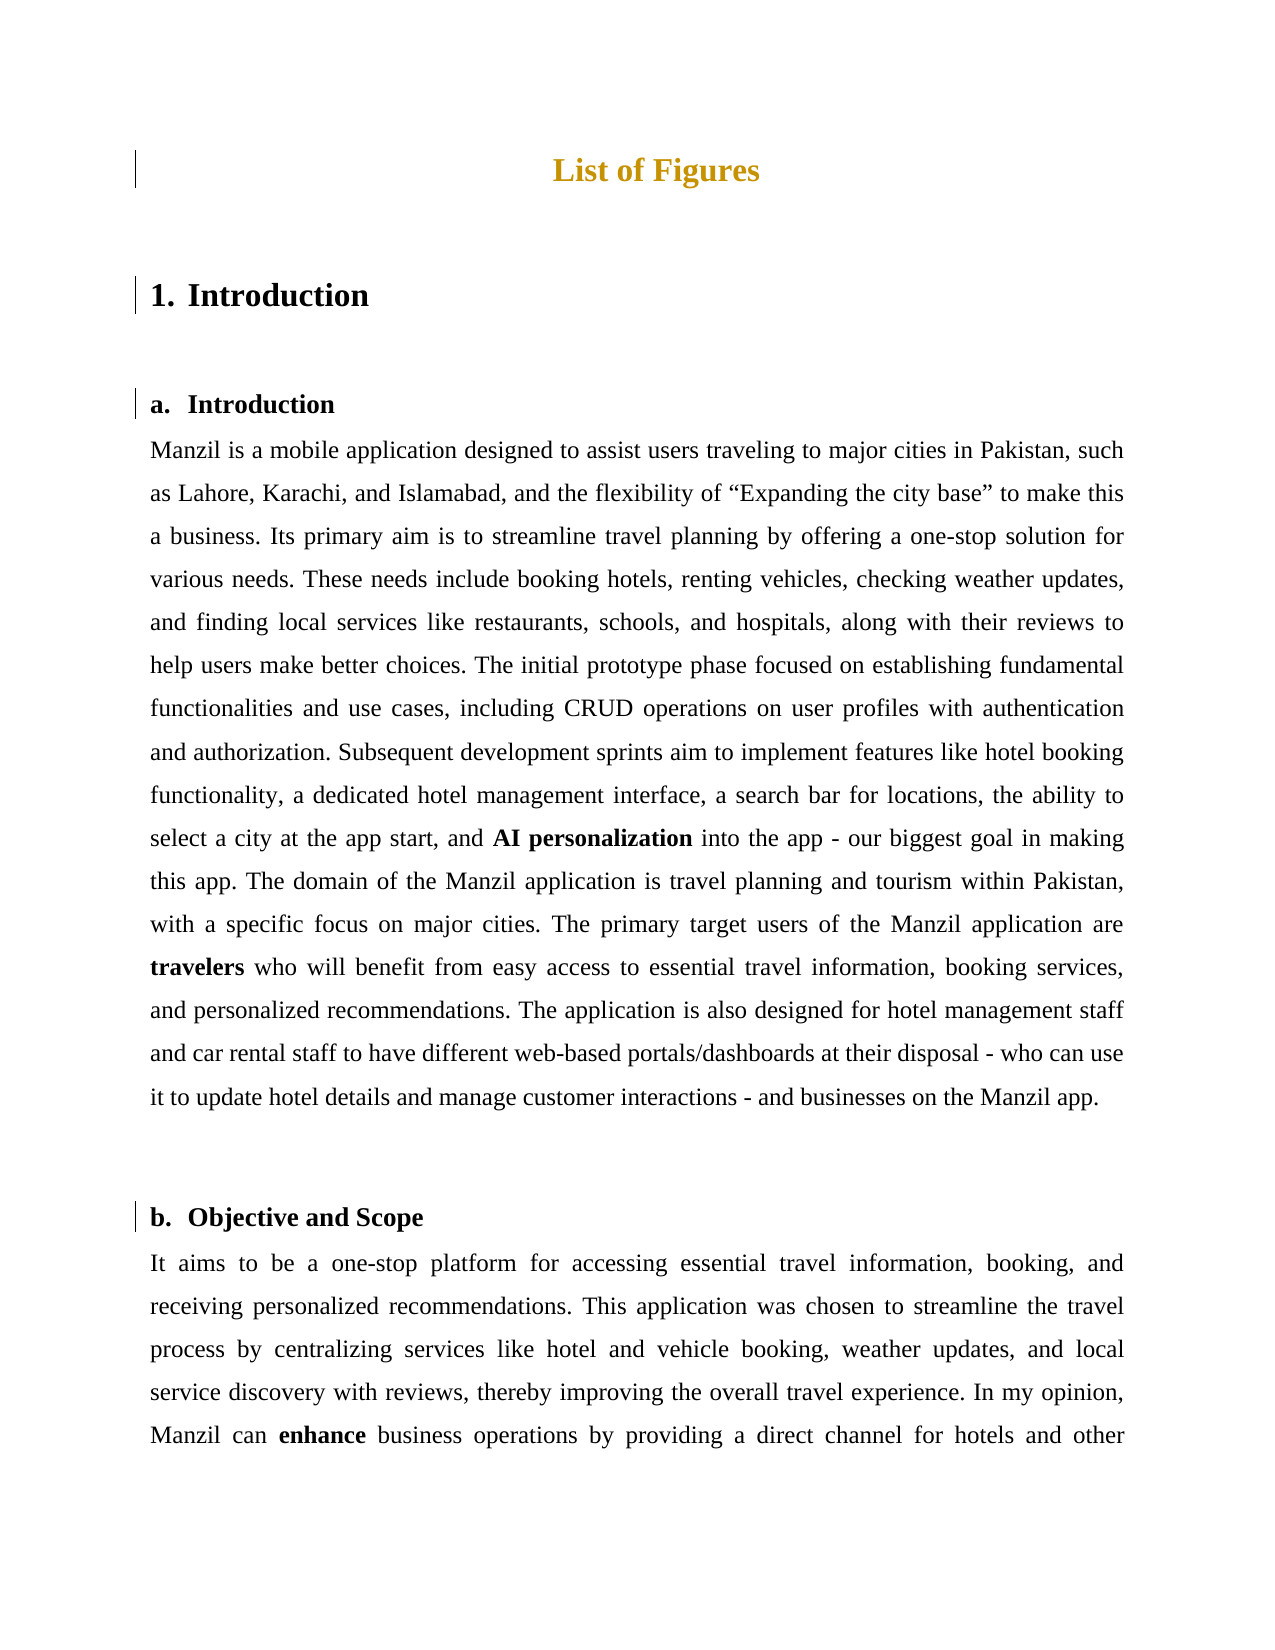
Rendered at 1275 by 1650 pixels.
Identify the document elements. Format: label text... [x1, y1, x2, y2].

text Manzil is a mobile application designed to assist users traveling to major cities in Pakistan, such as Lahore, Karachi, and Islamabad, and the flexibility of “Expanding the city base” to make this a business. Its primary aim is to streamline travel planning by offering a one-stop solution for various needs. These needs include booking hotels, renting vehicles, checking weather updates, and finding local services like restaurants, schools, and hospitals, along with their reviews to help users make better choices. The initial prototype phase focused on establishing fundamental functionalities and use cases, including CRUD operations on user profiles with authentication and authorization. Subsequent development sprints aim to implement features like hotel booking functionality, a dedicated hotel management interface, a search bar for locations, the ability to select a city at the app start, and AI personalization into the app - our biggest goal in making this app. The domain of the Manzil application is travel planning and tourism within Pakistan, with a specific focus on major cities. The primary target users of the Manzil application are travelers who will benefit from easy access to essential travel information, booking services, and personalized recommendations. The application is also designed for hotel management staff and car rental staff to have different web-based portals/dashboards at their disposal - who can use it to update hotel details and manage customer interactions - and businesses on the Manzil app. [150, 435, 1125, 1110]
subtitle Objective and Scope [150, 1201, 1125, 1232]
subtitle List of Figures [187, 150, 1125, 188]
subtitle Introduction [150, 388, 1125, 419]
subtitle Introduction [150, 276, 1125, 314]
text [150, 1248, 1125, 1449]
